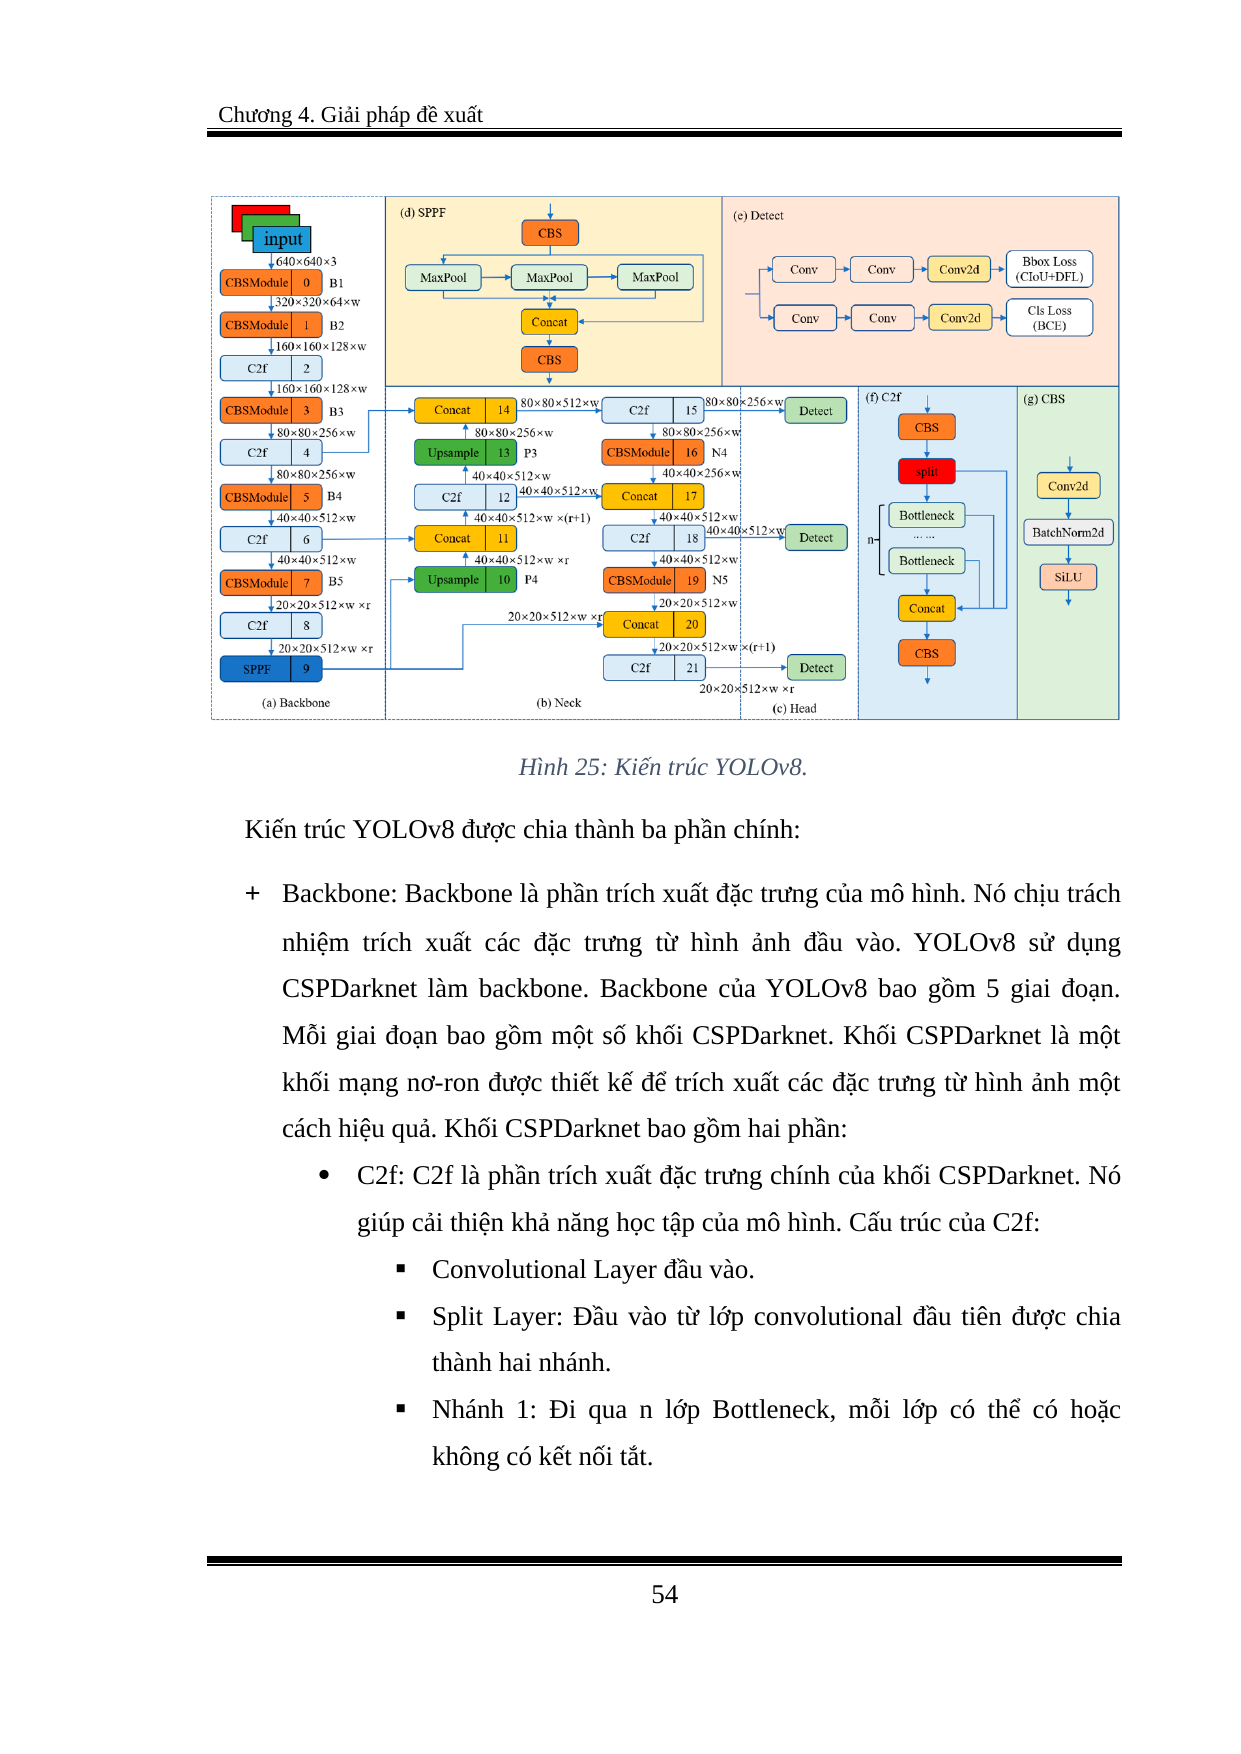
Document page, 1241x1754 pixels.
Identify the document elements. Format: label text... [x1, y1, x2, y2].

text Kiến trúc YOLOv8 được chia thành ba phần chính: [207, 814, 1122, 845]
list Nhánh 1: Đi qua n lớp Bottleneck, mỗi lớp có thể có hoặc không có kết nối tắt. [394, 1393, 1122, 1471]
list Convolutional Layer đầu vào. [394, 1253, 1122, 1284]
picture [206, 193, 1123, 724]
list Backbone: Backbone là phần trích xuất đặc trưng của mô hình. Nó chịu trách nhiệm trích xuất các đặc trưng từ hình ảnh đầu vào. YOLOv8 sử dụng CSPDarknet làm backbone. Backbone của YOLOv8 bao gồm 5 giai đoạn. Mỗi giai đoạn bao gồm một số khối CSPDarknet. Khối CSPDarknet là một khối mạng nơ-ron được thiết kế để trích xuất các đặc trưng từ hình ảnh một cách hiệu quả. Khối CSPDarknet bao gồm hai phần: [244, 877, 1122, 1144]
list C2f: C2f là phần trích xuất đặc trưng chính của khối CSPDarknet. Nó giúp cải thiện khả năng học tập của mô hình. Cấu trúc của C2f: [319, 1159, 1122, 1237]
text Hình 25: Kiến trúc YOLOv8. [207, 752, 1122, 780]
list Split Layer: Đầu vào từ lớp convolutional đầu tiên được chia thành hai nhánh. [394, 1299, 1122, 1377]
